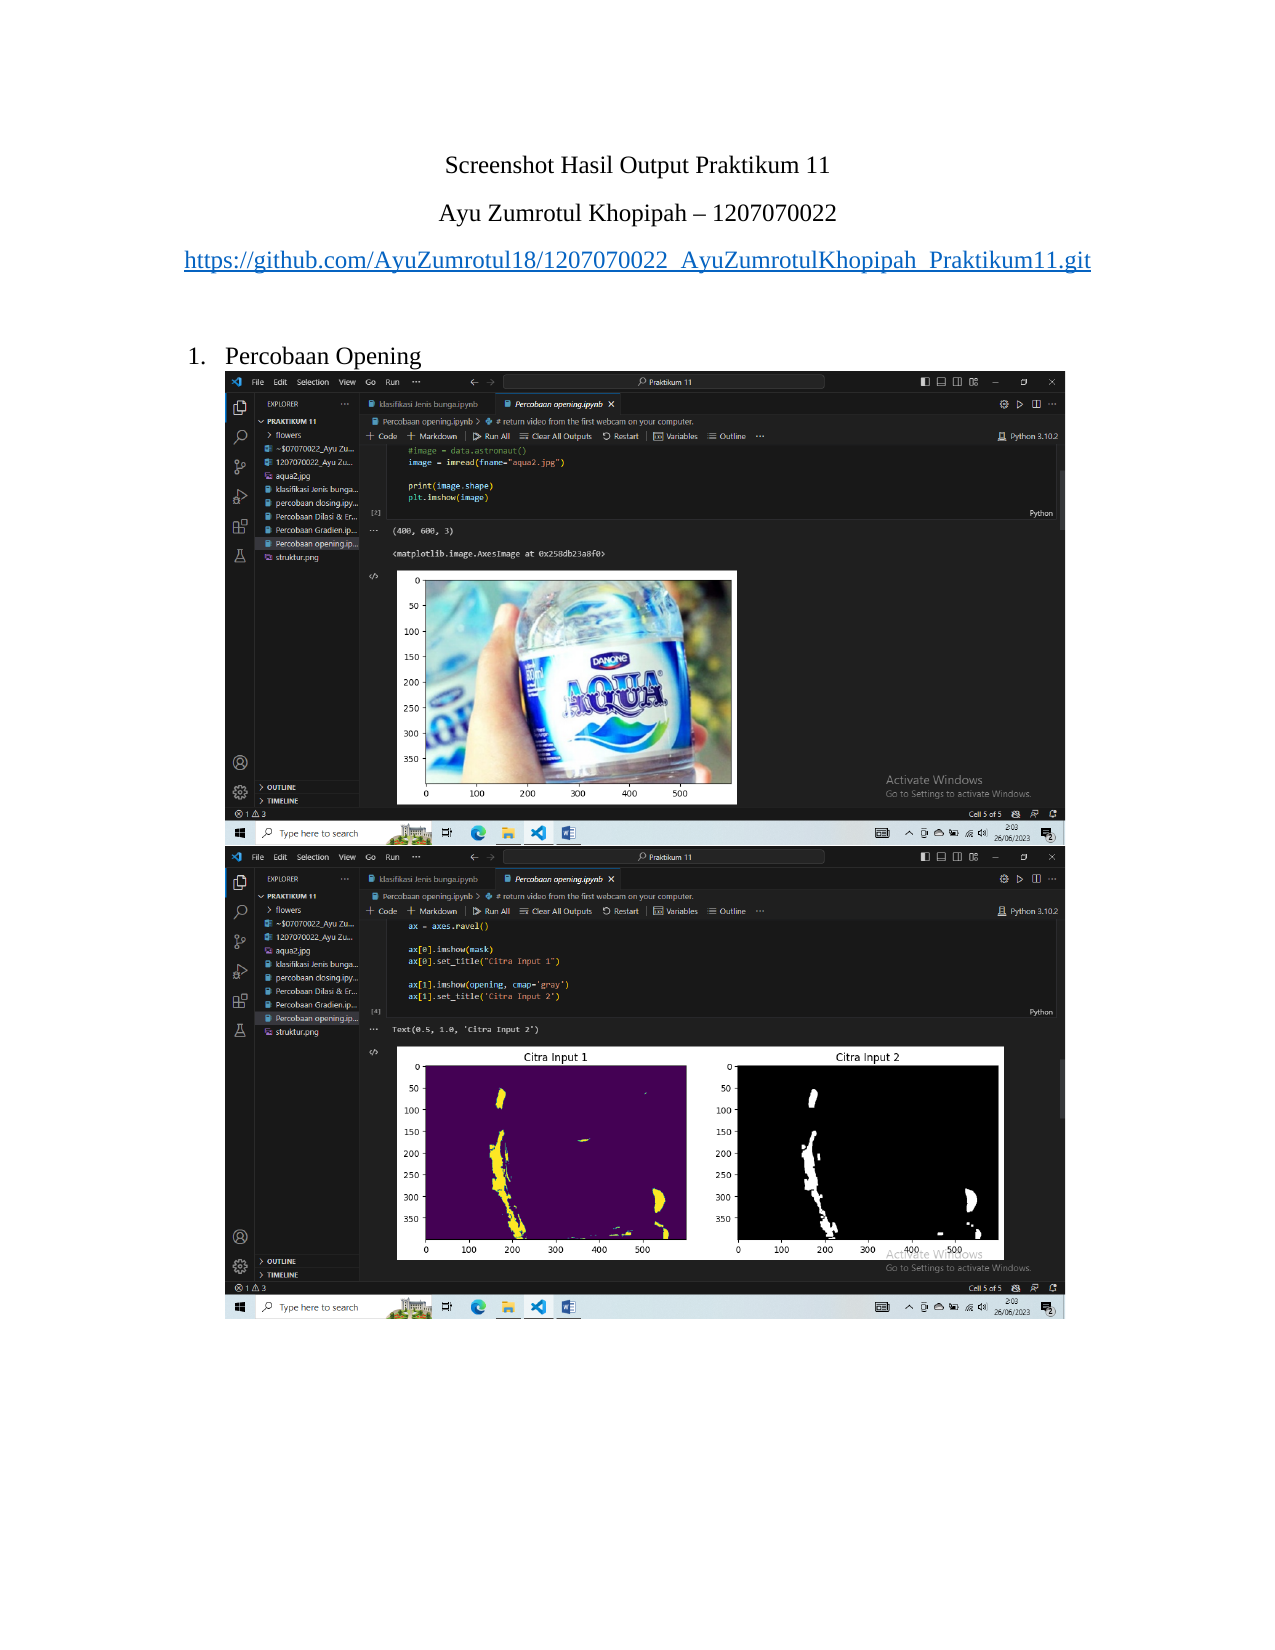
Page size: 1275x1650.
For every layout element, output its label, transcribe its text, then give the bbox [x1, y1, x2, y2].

picture [225, 371, 1066, 845]
text Screenshot Hasil Output Praktikum 11 [150, 150, 1125, 179]
picture [225, 846, 1066, 1319]
list Percobaan Opening [187, 341, 1125, 369]
text https://github.com/AyuZumrotul18/1207070022_AyuZumrotulKhopipah_Praktikum11.git [150, 245, 1125, 274]
text Ayu Zumrotul Khopipah – 1207070022 [150, 198, 1125, 226]
